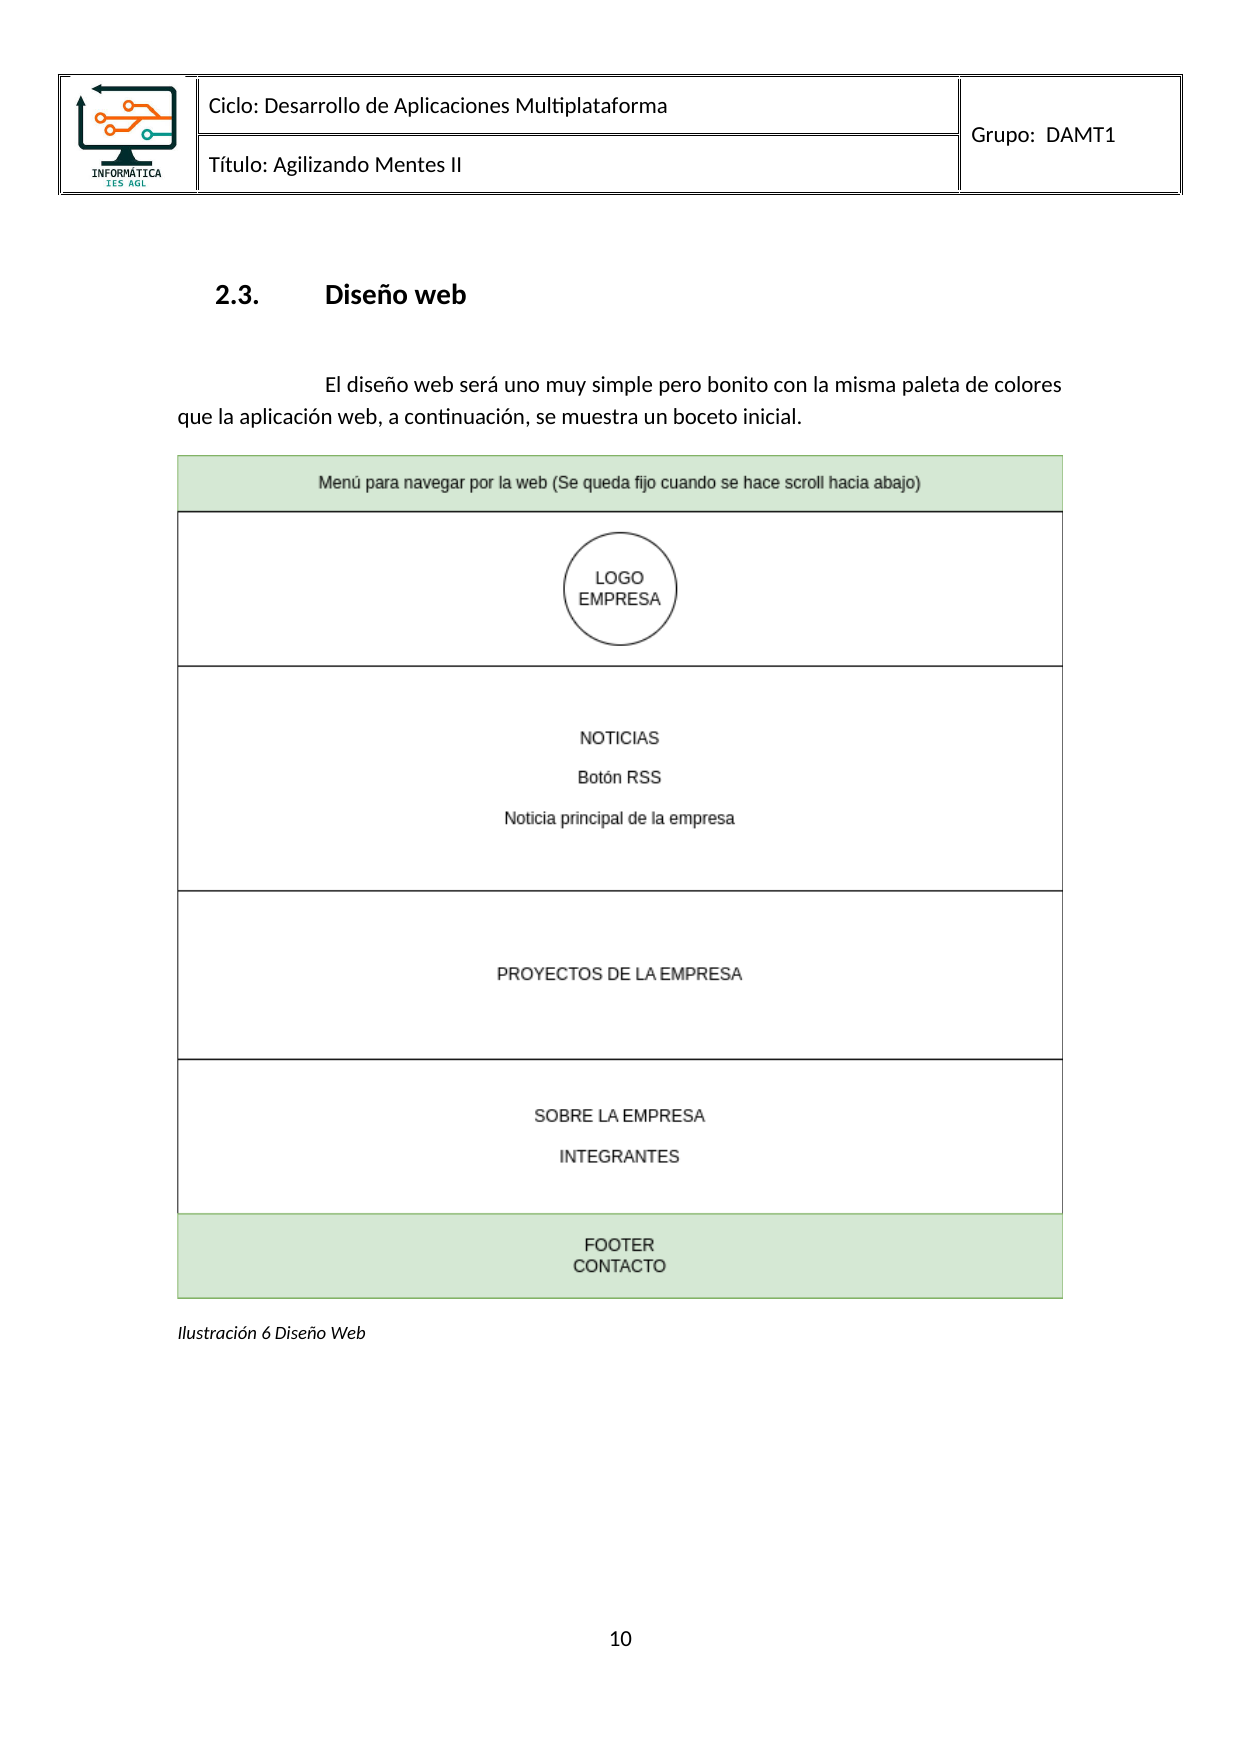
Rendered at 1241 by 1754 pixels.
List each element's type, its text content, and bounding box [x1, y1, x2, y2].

text El diseño web será uno muy simple pero bonito con la misma paleta de colores que la aplicación web, a continuación, se muestra un boceto inicial. [177, 370, 1063, 430]
picture [177, 455, 1063, 1299]
picture [70, 76, 186, 192]
subtitle Diseño web [215, 276, 1063, 312]
